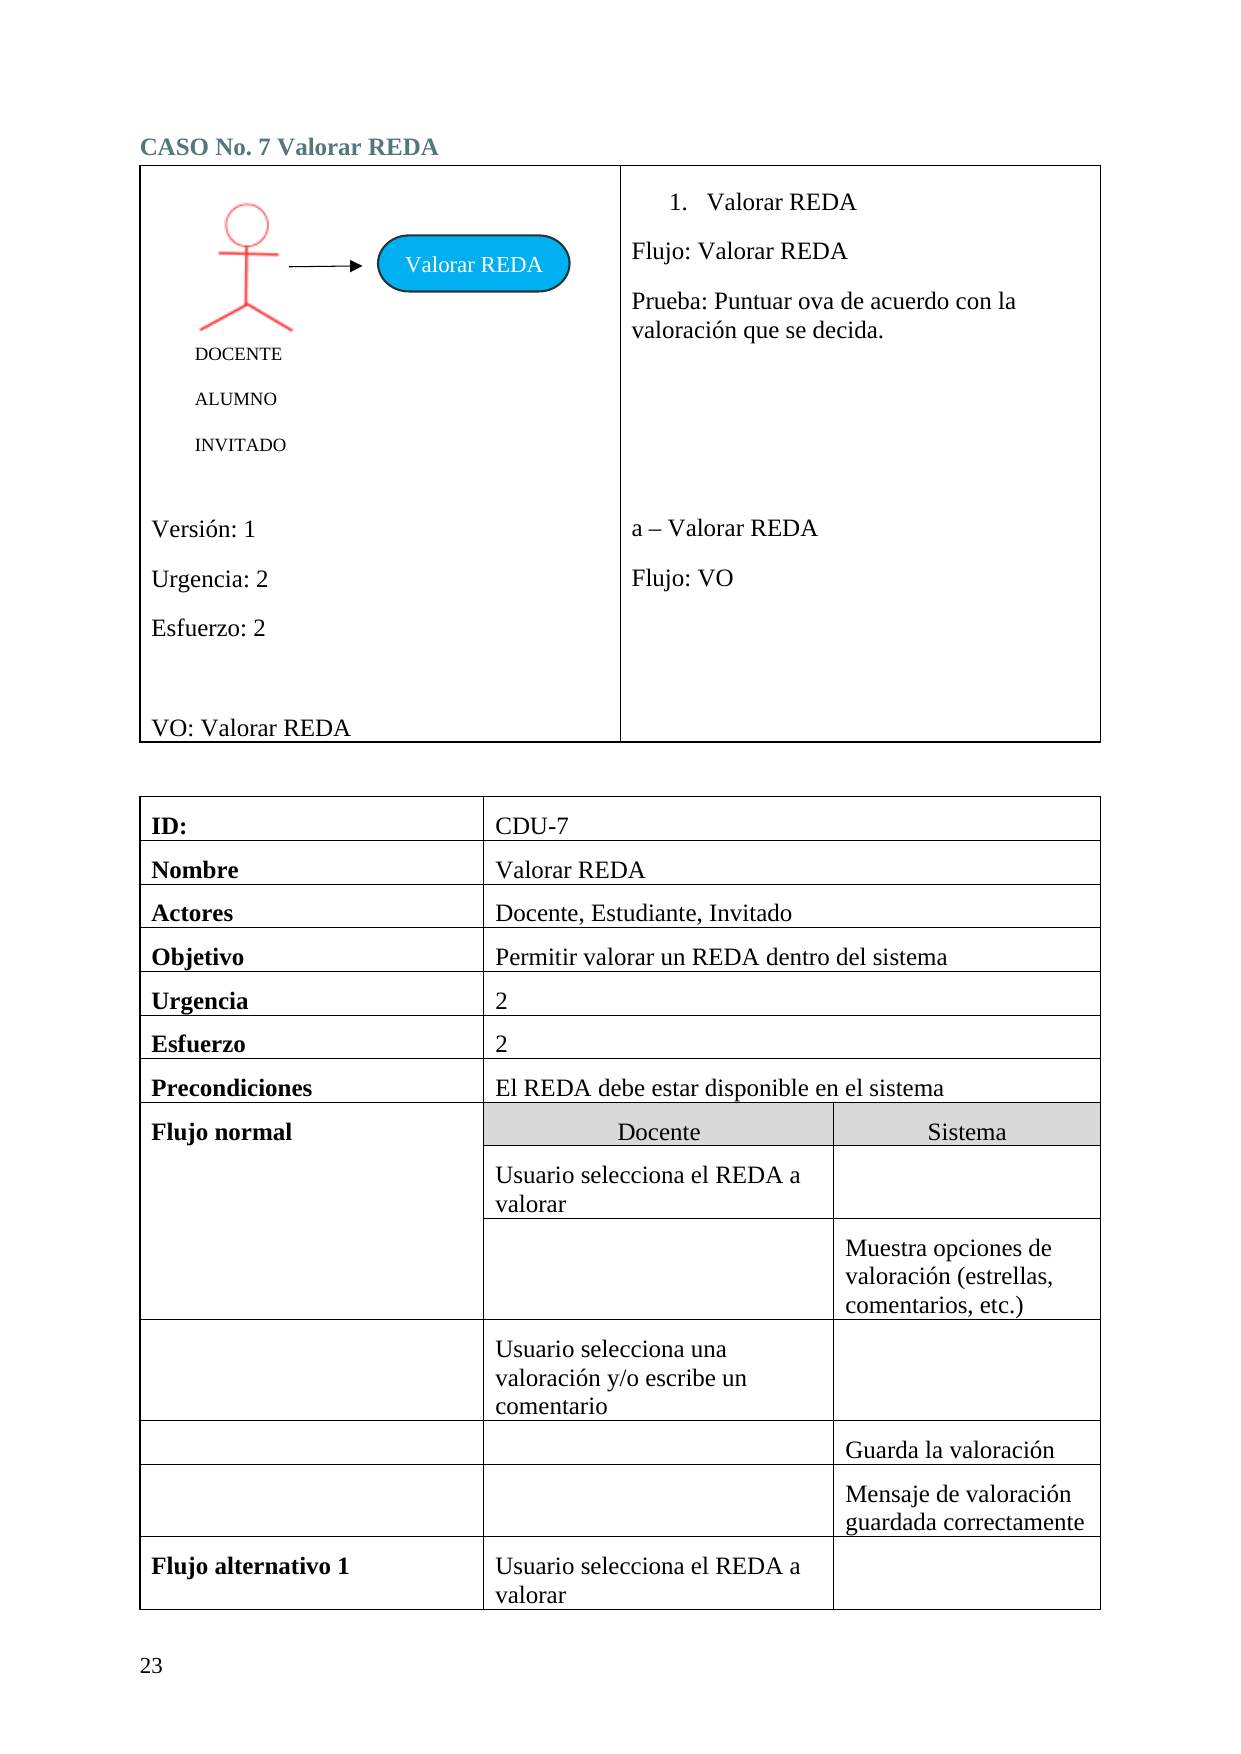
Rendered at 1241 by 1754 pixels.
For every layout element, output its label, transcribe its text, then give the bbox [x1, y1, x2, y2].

table_cell Esfuerzo [141, 1016, 483, 1058]
picture [151, 186, 334, 345]
table_header Versión: 1 Urgencia: 2 Esfuerzo: 2 VO: Valorar REDA [141, 166, 620, 741]
text CASO No. 7 Valorar REDA [139, 132, 1101, 161]
table_header ID: [141, 797, 483, 840]
table_cell Docente, Estudiante, Invitado [484, 885, 1100, 927]
table_cell Nombre [141, 841, 483, 883]
table_cell Flujo normal [141, 1103, 483, 1319]
table_cell Valorar REDA [484, 841, 1100, 883]
table_cell Guarda la valoración [834, 1421, 1100, 1464]
table_cell Actores [141, 885, 483, 927]
table_cell [484, 1421, 833, 1464]
table_cell Flujo alternativo 1 [141, 1537, 483, 1608]
table_header CDU-7 [484, 797, 1100, 840]
table_cell Usuario selecciona el REDA a valorar [484, 1146, 833, 1218]
table_cell [834, 1537, 1100, 1608]
table_cell [141, 1465, 483, 1536]
table_cell Sistema [834, 1103, 1100, 1145]
table_cell [834, 1146, 1100, 1218]
table_header Valorar REDA Flujo: Valorar REDA Prueba: Puntuar ova de acuerdo con la valoración que se decida. a – Valorar REDA Flujo: VO [621, 166, 1100, 741]
table_cell [141, 1320, 483, 1420]
table_cell Usuario selecciona el REDA a valorar [484, 1537, 833, 1608]
table_cell Precondiciones [141, 1059, 483, 1102]
table_cell Permitir valorar un REDA dentro del sistema [484, 928, 1100, 971]
table_cell Objetivo [141, 928, 483, 971]
table_cell El REDA debe estar disponible en el sistema [484, 1059, 1100, 1102]
table_cell [484, 1219, 833, 1319]
table_cell Docente [484, 1103, 833, 1145]
table_cell Muestra opciones de valoración (estrellas, comentarios, etc.) [834, 1219, 1100, 1319]
table_cell [141, 1421, 483, 1464]
table_cell 2 [484, 1016, 1100, 1058]
table_cell Urgencia [141, 972, 483, 1014]
table_cell Mensaje de valoración guardada correctamente [834, 1465, 1100, 1536]
table_cell [484, 1465, 833, 1536]
table_cell [834, 1320, 1100, 1420]
table_cell Usuario selecciona una valoración y/o escribe un comentario [484, 1320, 833, 1420]
table_cell 2 [484, 972, 1100, 1014]
